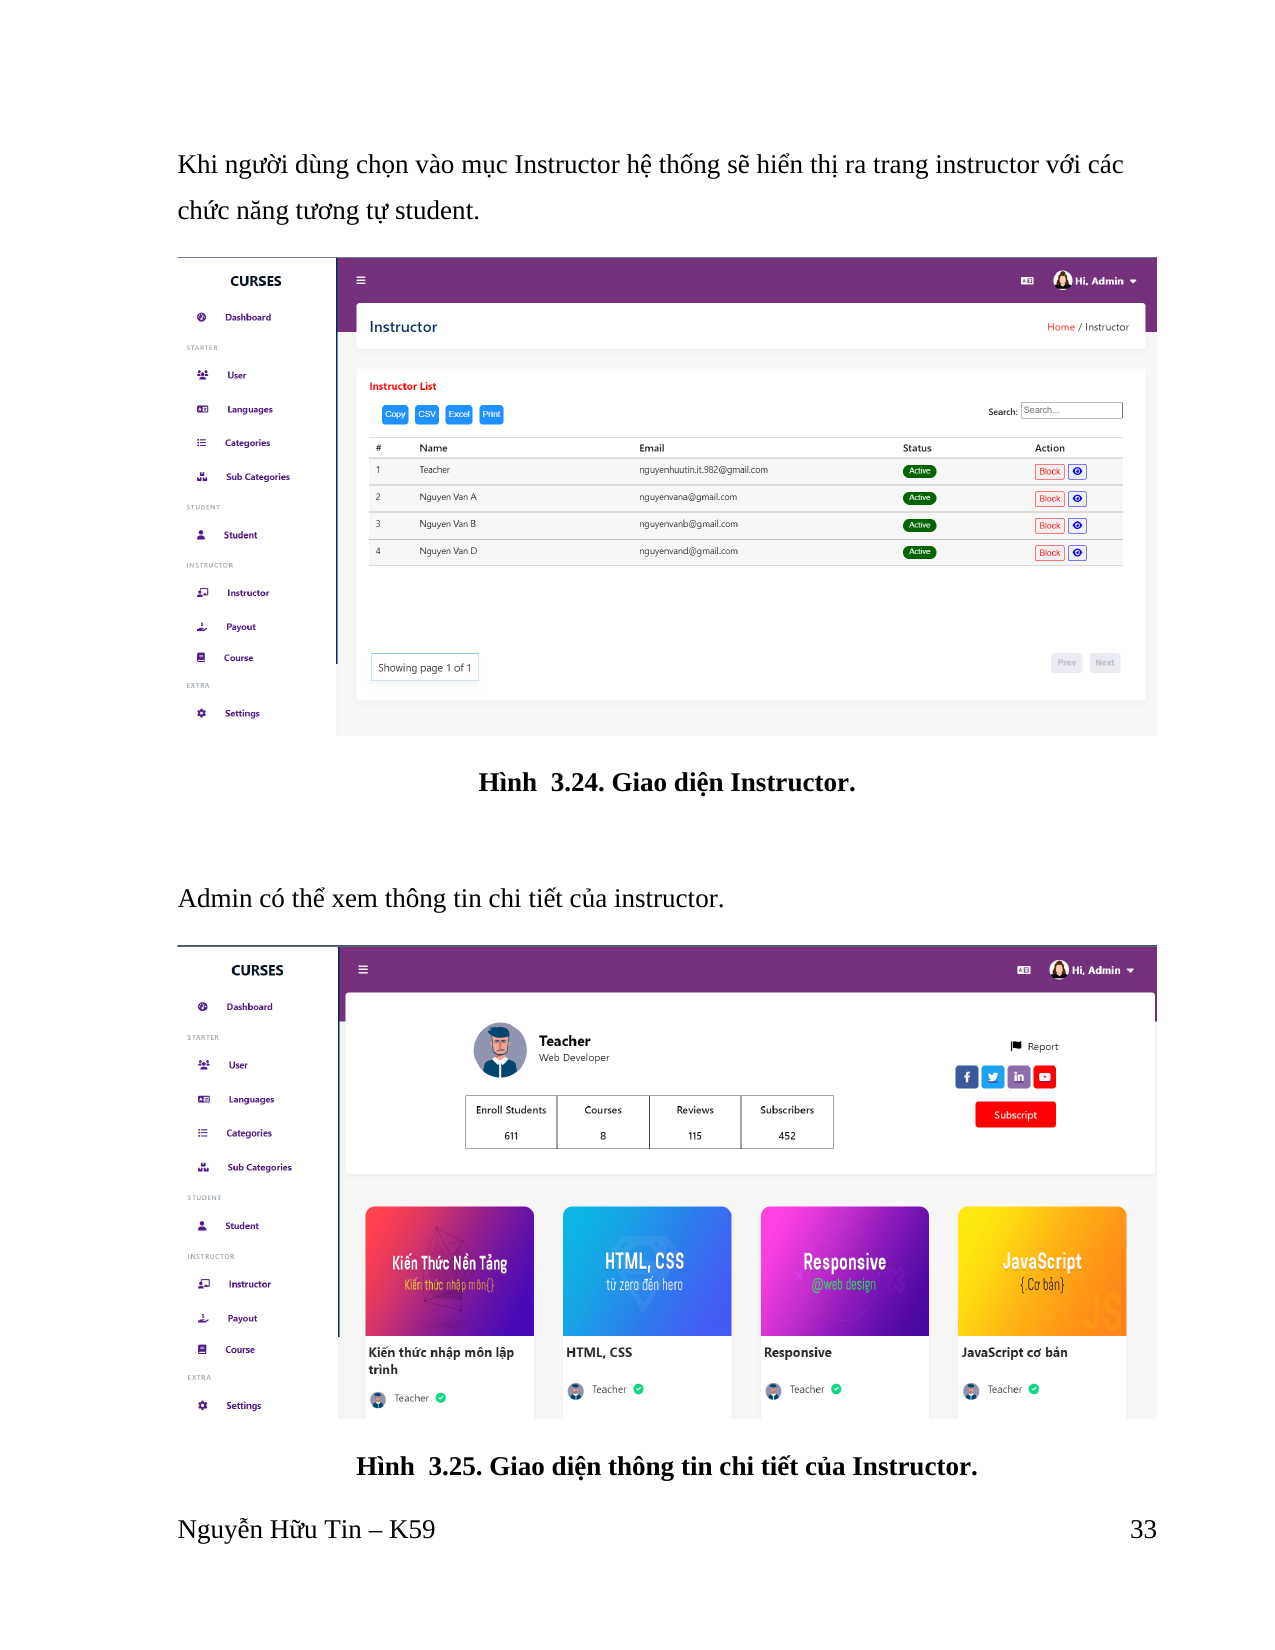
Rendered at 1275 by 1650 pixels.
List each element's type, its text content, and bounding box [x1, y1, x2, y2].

text Khi người dùng chọn vào mục Instructor hệ thống sẽ hiển thị ra trang instructor với các chức năng tương tự student. [177, 148, 1157, 226]
picture [177, 257, 1157, 736]
text Admin có thể xem thông tin chi tiết của instructor. [177, 882, 1157, 913]
picture [177, 945, 1157, 1419]
